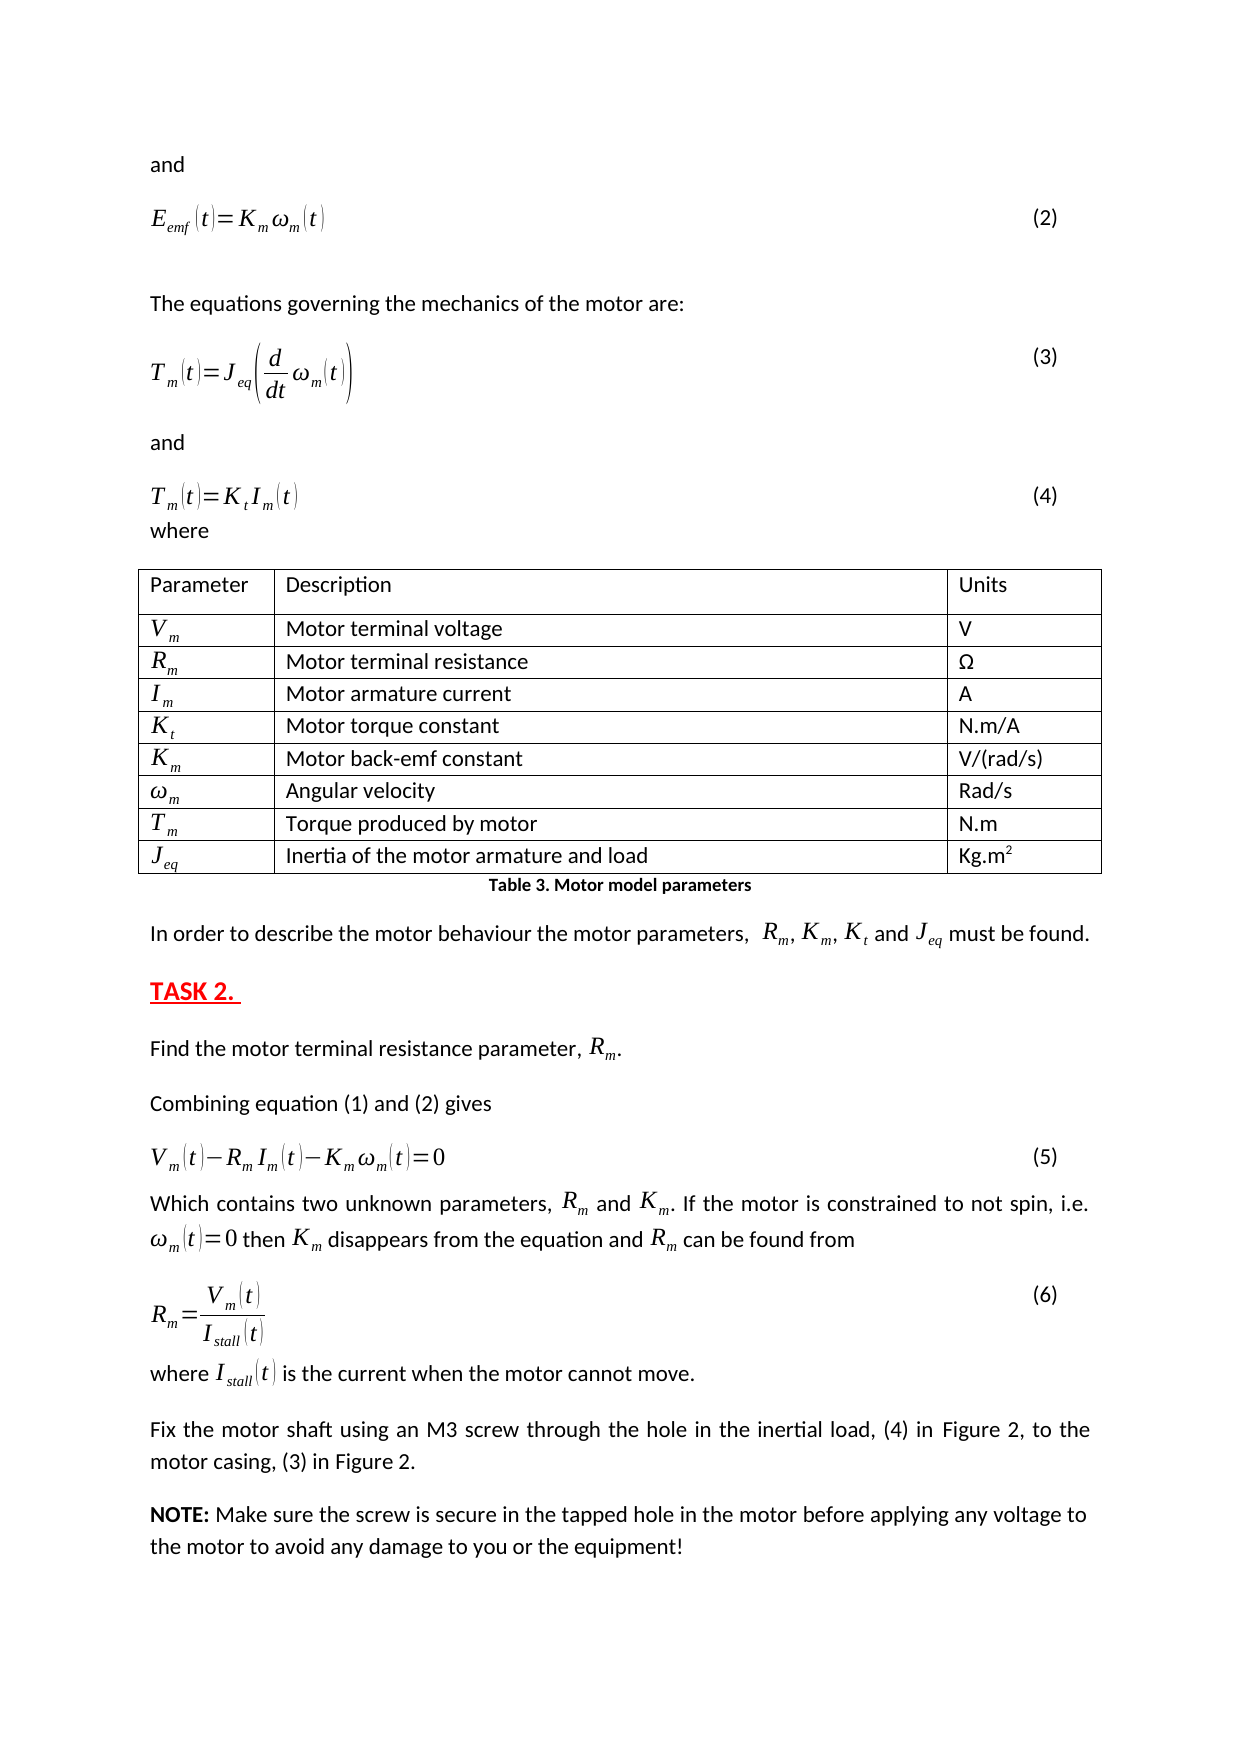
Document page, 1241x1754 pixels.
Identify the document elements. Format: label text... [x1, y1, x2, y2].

table_cell [139, 744, 274, 775]
table_cell Rad/s [948, 776, 1101, 808]
text and [150, 428, 1090, 456]
table_cell Kg.m2 [948, 841, 1101, 873]
table_header (4) [1021, 481, 1101, 516]
table_header [139, 481, 1021, 516]
text where is the current when the motor cannot move. [150, 1357, 1090, 1390]
table_header [139, 203, 1021, 236]
table_cell [139, 776, 274, 808]
table_cell N.m/A [948, 712, 1101, 743]
text TASK 2. [150, 974, 1090, 1007]
table_cell Motor terminal resistance [275, 647, 947, 678]
table_cell N.m [948, 809, 1101, 840]
text and [150, 150, 1090, 178]
text Combining equation (1) and (2) gives [150, 1089, 1090, 1117]
table_cell [139, 615, 274, 646]
text Fix the motor shaft using an M3 screw through the hole in the inertial load, (4) in Figure 2, to the motor casing, (3) in Figure 2. [150, 1415, 1090, 1475]
table_cell V/(rad/s) [948, 744, 1101, 775]
table_header (2) [1021, 203, 1101, 236]
text Which contains two unknown parameters, and . If the motor is constrained to not spin, i.e. then disappears from the equation and can be found from [150, 1187, 1090, 1256]
table_cell Inertia of the motor armature and load [275, 841, 947, 873]
table_cell [139, 809, 274, 840]
table_cell [139, 841, 274, 873]
table_cell Angular velocity [275, 776, 947, 808]
table_header [139, 342, 1021, 428]
table_header [139, 1281, 1021, 1357]
text The equations governing the mechanics of the motor are: [150, 289, 1090, 317]
table_cell Motor terminal voltage [275, 615, 947, 646]
table_cell Motor armature current [275, 679, 947, 711]
table_cell Motor torque constant [275, 712, 947, 743]
table_header Description [275, 570, 947, 613]
text Table 3. Motor model parameters [150, 874, 1090, 897]
table_cell A [948, 679, 1101, 711]
text NOTE: Make sure the screw is secure in the tapped hole in the motor before applying any voltage to the motor to avoid any damage to you or the equipment! [150, 1500, 1090, 1560]
table_header Units [948, 570, 1101, 613]
table_cell [139, 679, 274, 711]
text where [150, 516, 1090, 544]
table_header [139, 1142, 1021, 1187]
table_cell [139, 647, 274, 678]
table_cell V [948, 615, 1101, 646]
table_header (6) [1021, 1281, 1101, 1357]
table_header (5) [1021, 1142, 1101, 1187]
table_cell Motor back-emf constant [275, 744, 947, 775]
table_cell [139, 712, 274, 743]
text Find the motor terminal resistance parameter, . [150, 1032, 1090, 1064]
text In order to describe the motor behaviour the motor parameters, , , and must be found. [150, 917, 1090, 949]
table_header Parameter [139, 570, 274, 613]
table_cell Ω [948, 647, 1101, 678]
table_header (3) [1021, 342, 1101, 428]
table_cell Torque produced by motor [275, 809, 947, 840]
